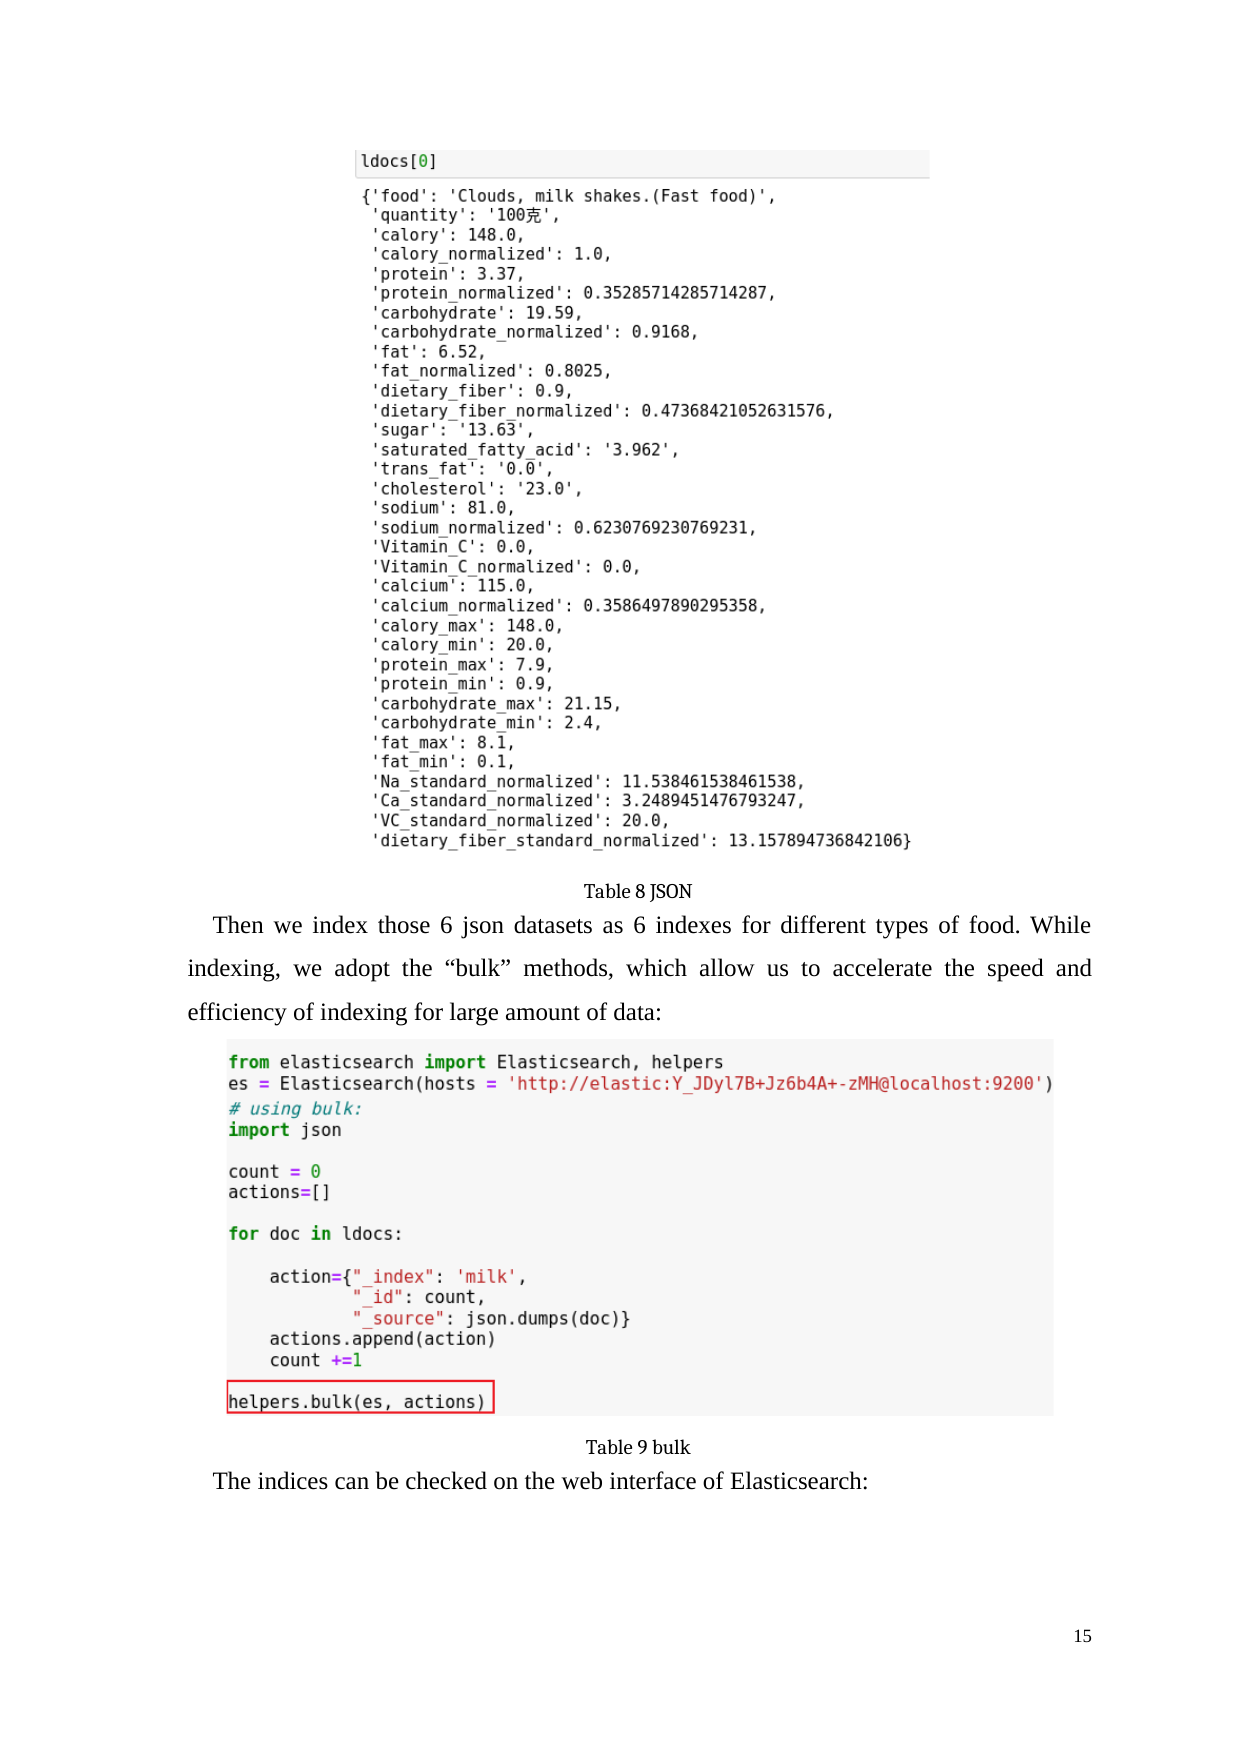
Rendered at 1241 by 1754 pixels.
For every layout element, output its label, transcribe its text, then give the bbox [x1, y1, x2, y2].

picture [350, 150, 930, 860]
text Then we index those 6 json datasets as 6 indexes for different types of food. While indexing, we adopt the “bulk” methods, which allow us to accelerate the speed and efficiency of indexing for large amount of data: [187, 910, 1093, 1025]
text Table 8 JSON [184, 879, 1092, 904]
text The indices can be checked on the web interface of Elasticsearch: [187, 1466, 1093, 1495]
picture [226, 1039, 1054, 1416]
text Table 9 bulk [184, 1435, 1092, 1460]
